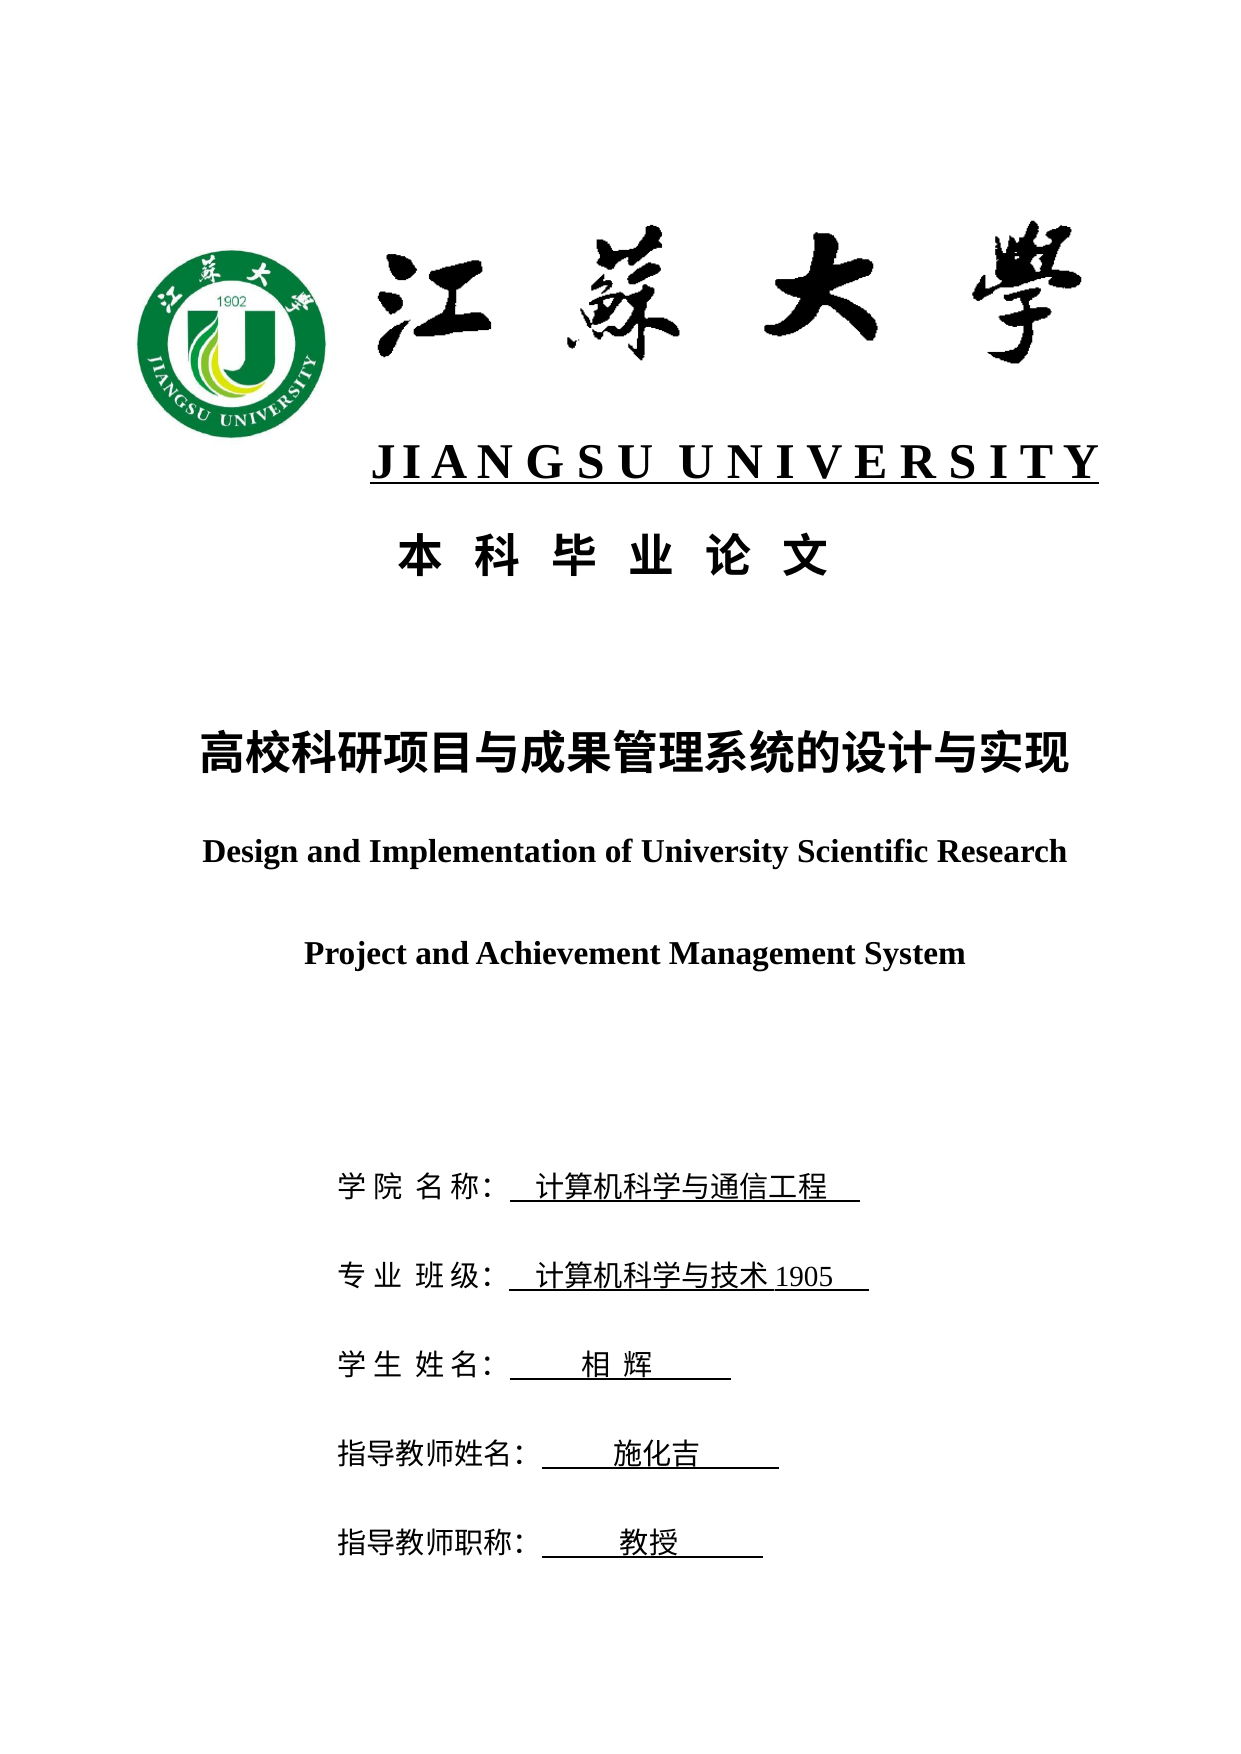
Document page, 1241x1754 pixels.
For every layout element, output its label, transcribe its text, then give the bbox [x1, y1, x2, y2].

text 高校科研项目与成果管理系统的设计与实现 [148, 716, 1122, 784]
picture [134, 248, 329, 449]
picture [355, 201, 1114, 378]
text 指导教师职称： 教授 [148, 1507, 1122, 1575]
text 本 科 毕 业 论 文 [148, 518, 1122, 586]
text Design and Implementation of University Scientific Research Project and Achievement Management System [148, 817, 1122, 987]
text 指导教师姓名： 施化吉 [148, 1418, 1122, 1486]
text 学 生 姓 名： 相 辉 [148, 1329, 1122, 1397]
text 学 院 名 称： 计算机科学与通信工程 [148, 1151, 1122, 1219]
text 专 业 班 级： 计算机科学与技术1905 [148, 1240, 1122, 1308]
